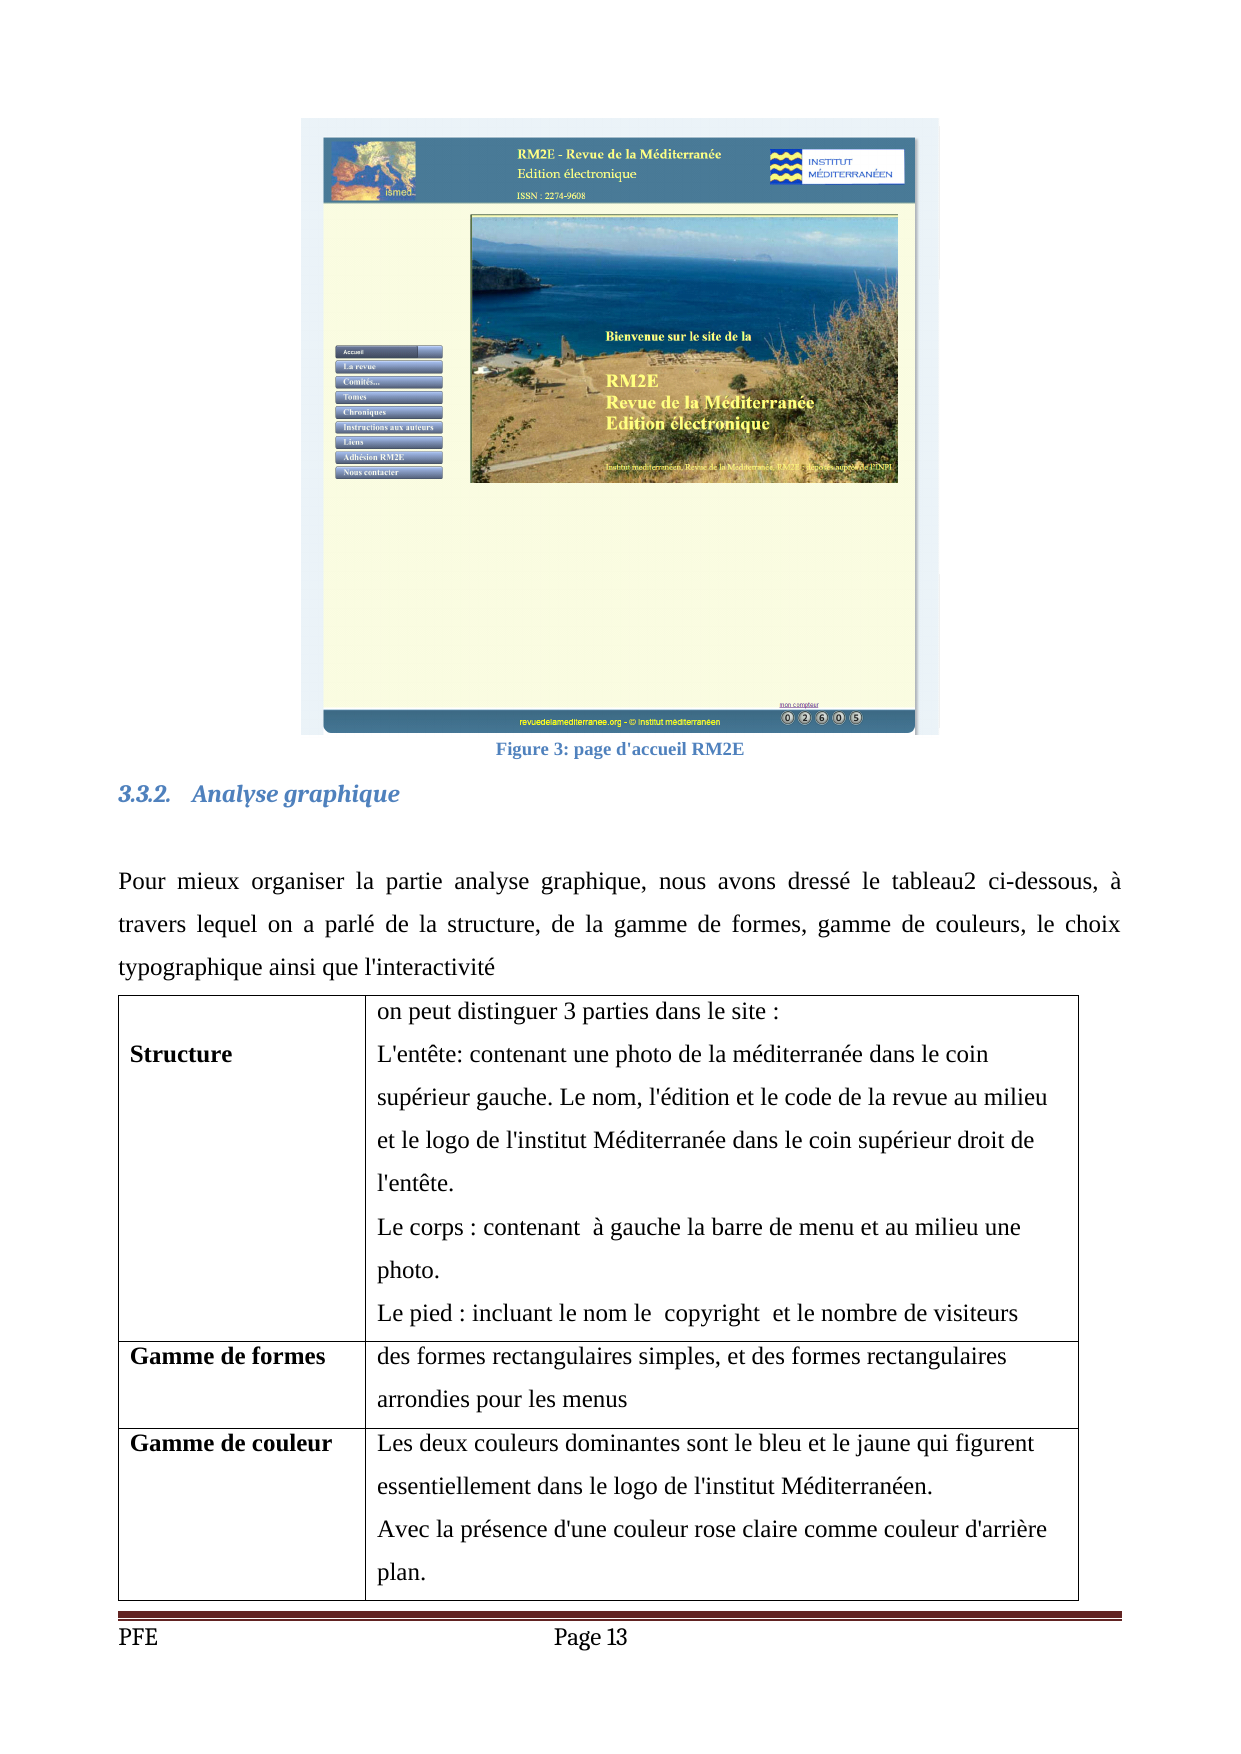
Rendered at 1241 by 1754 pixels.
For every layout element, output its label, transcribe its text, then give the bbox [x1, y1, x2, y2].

table_header on peut distinguer 3 parties dans le site : L'entête: contenant une photo de la méditerranée dans le coin supérieur gauche. Le nom, l'édition et le code de la revue au milieu et le logo de l'institut Méditerranée dans le coin supérieur droit de l'entête. Le corps : contenant à gauche la barre de menu et au milieu une photo. Le pied : incluant le nom le copyright et le nombre de visiteurs [366, 996, 1078, 1341]
table_cell Les deux couleurs dominantes sont le bleu et le jaune qui figurent essentiellement dans le logo de l'institut Méditerranéen. Avec la présence d'une couleur rose claire comme couleur d'arrière plan. [366, 1429, 1078, 1600]
table_cell Gamme de couleur [119, 1429, 365, 1600]
table_cell des formes rectangulaires simples, et des formes rectangulaires arrondies pour les menus [366, 1342, 1078, 1427]
text Pour mieux organiser la partie analyse graphique, nous avons dressé le tableau2 ci-dessous, à travers lequel on a parlé de la structure, de la gamme de formes, gamme de couleurs, le choix typographique ainsi que l'interactivité [118, 866, 1122, 981]
subtitle 3.3.2. Analyse graphique [118, 780, 1122, 808]
table_cell Gamme de formes [119, 1342, 365, 1427]
table_header Structure [119, 996, 365, 1341]
